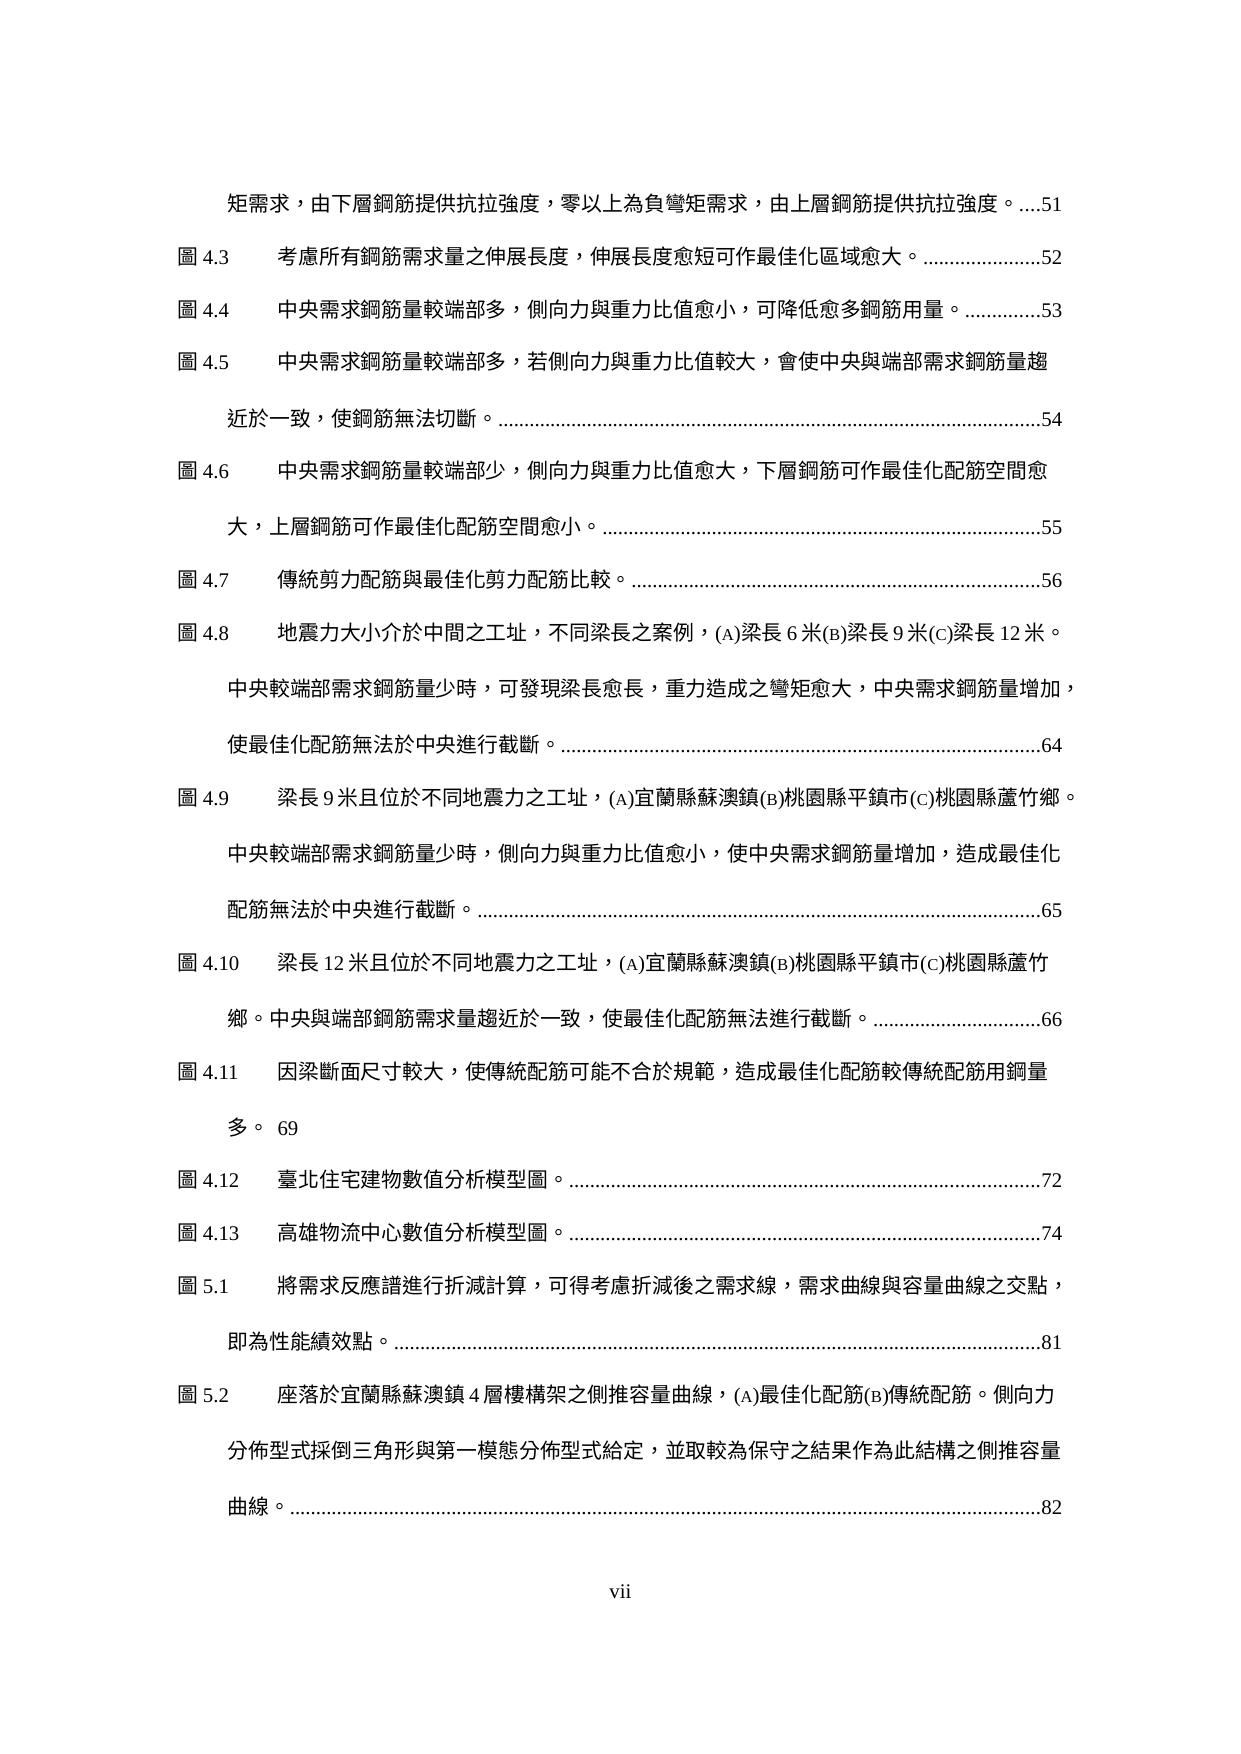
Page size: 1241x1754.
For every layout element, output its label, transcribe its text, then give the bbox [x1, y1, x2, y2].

text 圖 4.4 中央需求鋼筋量較端部多，側向力與重力比值愈小，可降低愈多鋼筋用量。 53 [177, 289, 1063, 327]
text 圖 5.2 座落於宜蘭縣蘇澳鎮4層樓構架之側推容量曲線，(a)最佳化配筋(b)傳統配筋。側向力分佈型式採倒三角形與第一模態分佈型式給定，並取較為保守之結果作為此結構之側推容量曲線。 82 [177, 1374, 1063, 1524]
text 圖 4.5 中央需求鋼筋量較端部多，若側向力與重力比值較大，會使中央與端部需求鋼筋量趨近於一致，使鋼筋無法切斷。 54 [177, 342, 1063, 436]
text 圖 4.6 中央需求鋼筋量較端部少，側向力與重力比值愈大，下層鋼筋可作最佳化配筋空間愈大，上層鋼筋可作最佳化配筋空間愈小。 55 [177, 451, 1063, 544]
text 圖 4.11 因梁斷面尺寸較大，使傳統配筋可能不合於規範，造成最佳化配筋較傳統配筋用鋼量多。 69 [177, 1051, 1063, 1145]
text 圖 4.13 高雄物流中心數值分析模型圖。 74 [177, 1213, 1063, 1250]
text 圖 4.12 臺北住宅建物數值分析模型圖。 72 [177, 1160, 1063, 1198]
text 圖 4.8 地震力大小介於中間之工址，不同梁長之案例，(a)梁長6米(b)梁長9米(c)梁長12米。中央較端部需求鋼筋量少時，可發現梁長愈長，重力造成之彎矩愈大，中央需求鋼筋量增加，使最佳化配筋無法於中央進行截斷。 64 [177, 612, 1063, 762]
text 圖 4.7 傳統剪力配筋與最佳化剪力配筋比較。 56 [177, 559, 1063, 597]
text 圖 5.1 將需求反應譜進行折減計算，可得考慮折減後之需求線，需求曲線與容量曲線之交點，即為性能績效點。 81 [177, 1265, 1063, 1359]
text 圖 4.3 考慮所有鋼筋需求量之伸展長度，伸展長度愈短可作最佳化區域愈大。 52 [177, 237, 1063, 274]
text 圖 4.9 梁長9米且位於不同地震力之工址，(a)宜蘭縣蘇澳鎮(b)桃園縣平鎮市(c)桃園縣蘆竹鄉。中央較端部需求鋼筋量少時，側向力與重力比值愈小，使中央需求鋼筋量增加，造成最佳化配筋無法於中央進行截斷。 65 [177, 777, 1063, 927]
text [177, 184, 1063, 222]
text 圖 4.10 梁長12米且位於不同地震力之工址，(a)宜蘭縣蘇澳鎮(b)桃園縣平鎮市(c)桃園縣蘆竹鄉。中央與端部鋼筋需求量趨近於一致，使最佳化配筋無法進行截斷。 66 [177, 942, 1063, 1036]
